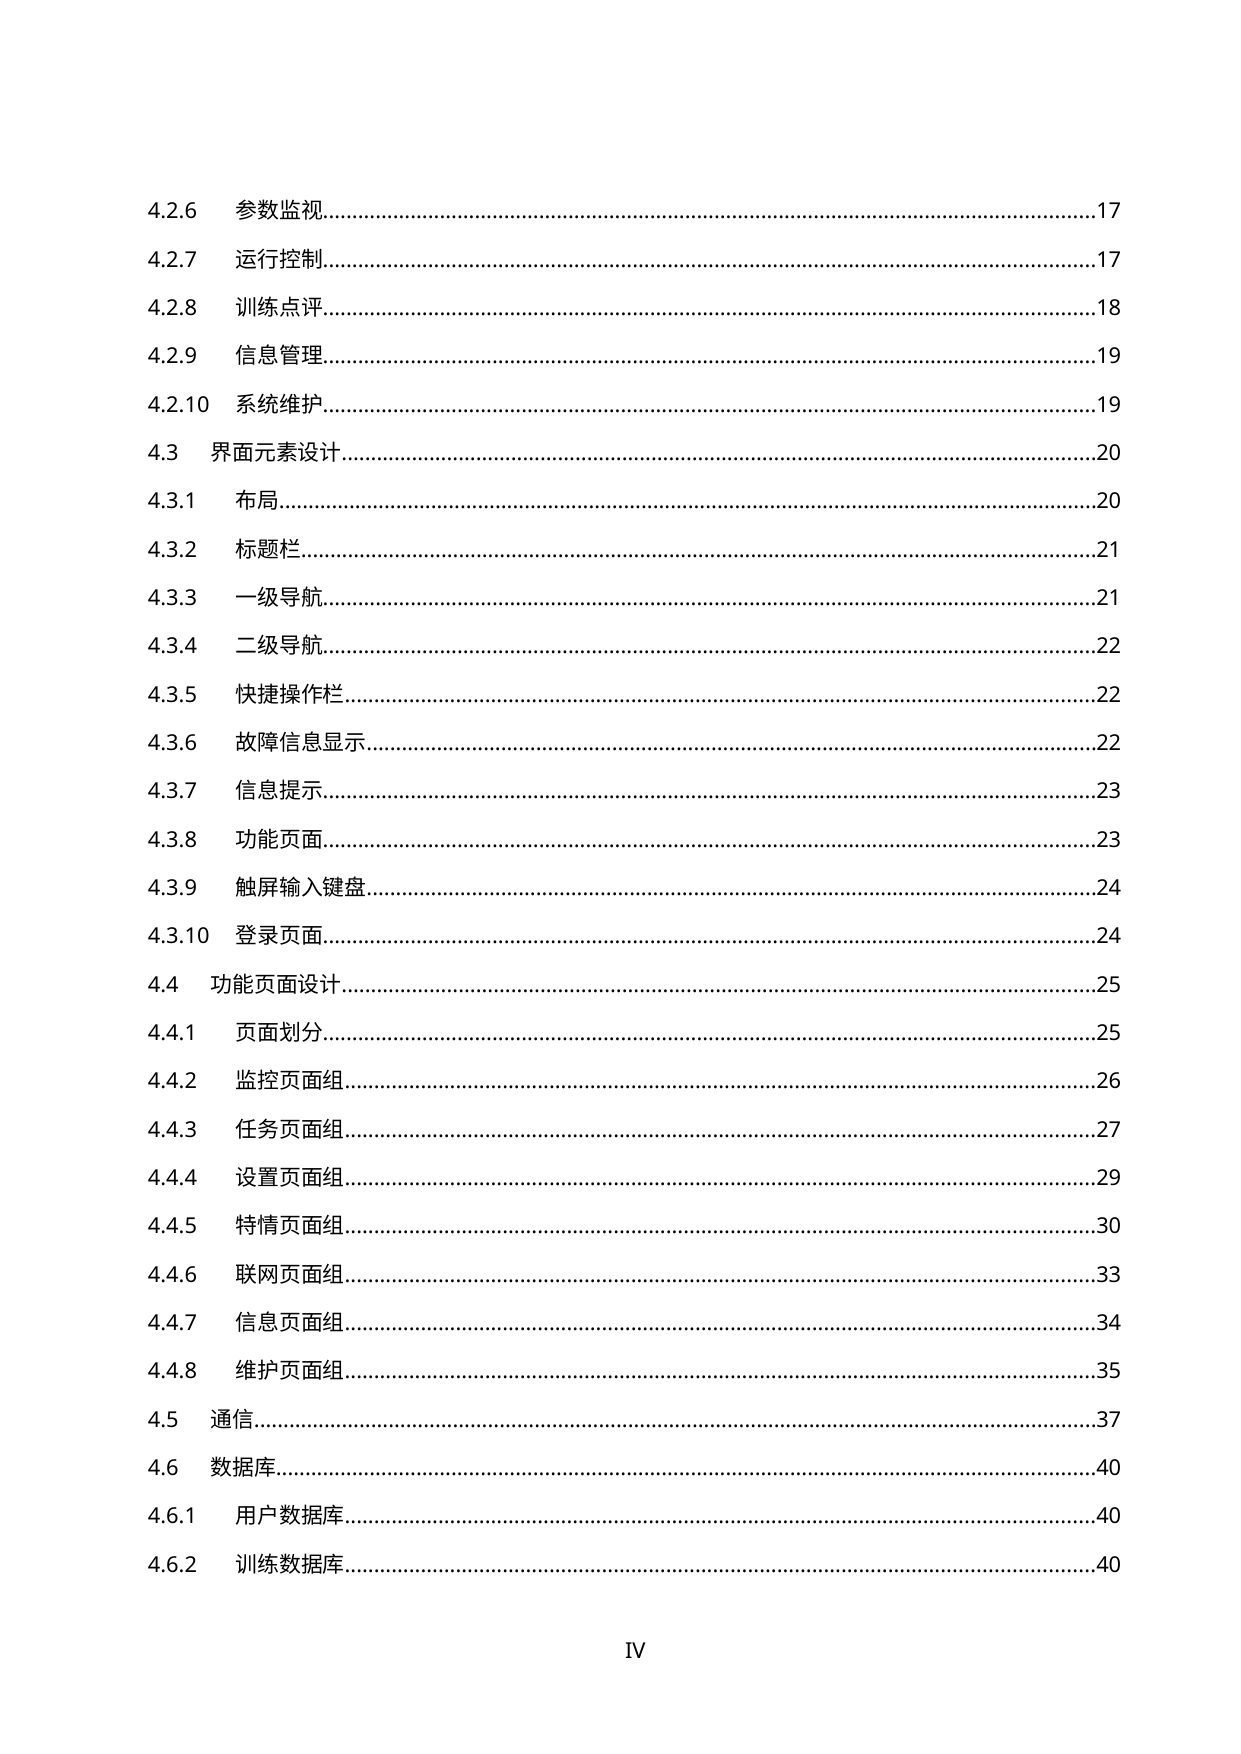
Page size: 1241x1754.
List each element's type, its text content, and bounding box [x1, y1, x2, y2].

text 4.3.3 一级导航 21 [148, 579, 1122, 612]
text 4.3.5 快捷操作栏 22 [148, 676, 1122, 709]
text 4.4.6 联网页面组 33 [148, 1256, 1122, 1289]
text 4.6.1 用户数据库 40 [148, 1498, 1122, 1530]
text 4.3.9 触屏输入键盘 24 [148, 869, 1122, 902]
text 4.3 界面元素设计 20 [148, 434, 1122, 467]
text 4.2.8 训练点评 18 [148, 289, 1122, 322]
text 4.6 数据库 40 [148, 1449, 1122, 1482]
text 4.4.3 任务页面组 27 [148, 1111, 1122, 1144]
text 4.3.6 故障信息显示 22 [148, 724, 1122, 757]
text 4.3.8 功能页面 23 [148, 821, 1122, 854]
text 4.2.10 系统维护 19 [148, 386, 1122, 419]
text 4.3.10 登录页面 24 [148, 918, 1122, 950]
text 4.4 功能页面设计 25 [148, 966, 1122, 999]
text 4.5 通信 37 [148, 1401, 1122, 1434]
text 4.3.4 二级导航 22 [148, 628, 1122, 660]
text 4.4.1 页面划分 25 [148, 1014, 1122, 1047]
text 4.3.1 布局 20 [148, 483, 1122, 515]
text 4.6.2 训练数据库 40 [148, 1546, 1122, 1579]
text 4.4.5 特情页面组 30 [148, 1208, 1122, 1240]
text 4.2.6 参数监视 17 [148, 193, 1122, 225]
text 4.4.4 设置页面组 29 [148, 1159, 1122, 1192]
text 4.4.7 信息页面组 34 [148, 1304, 1122, 1337]
text 4.4.2 监控页面组 26 [148, 1063, 1122, 1095]
text 4.3.7 信息提示 23 [148, 773, 1122, 805]
text 4.2.9 信息管理 19 [148, 338, 1122, 370]
text 4.3.2 标题栏 21 [148, 531, 1122, 564]
text 4.4.8 维护页面组 35 [148, 1353, 1122, 1385]
text 4.2.7 运行控制 17 [148, 241, 1122, 274]
